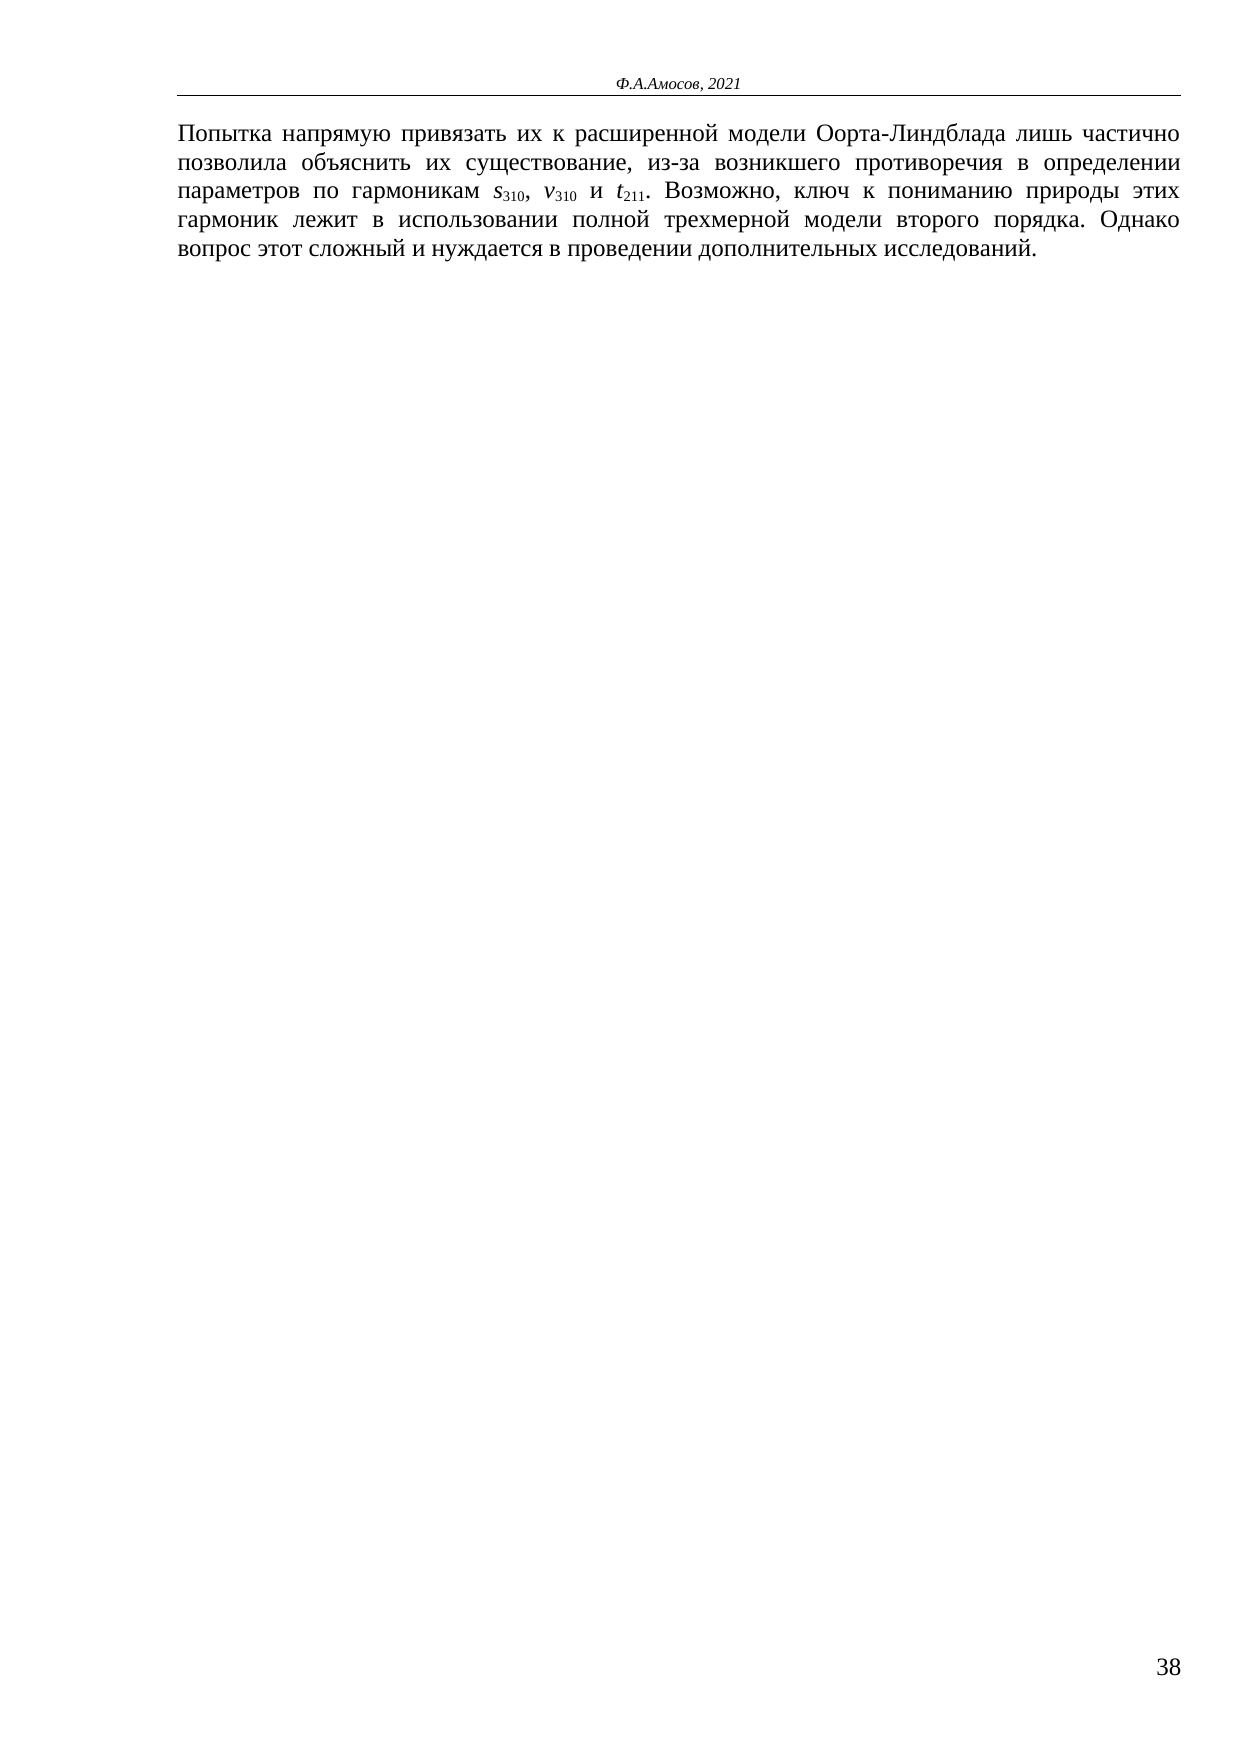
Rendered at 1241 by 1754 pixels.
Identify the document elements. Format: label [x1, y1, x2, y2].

text [177, 118, 1181, 262]
